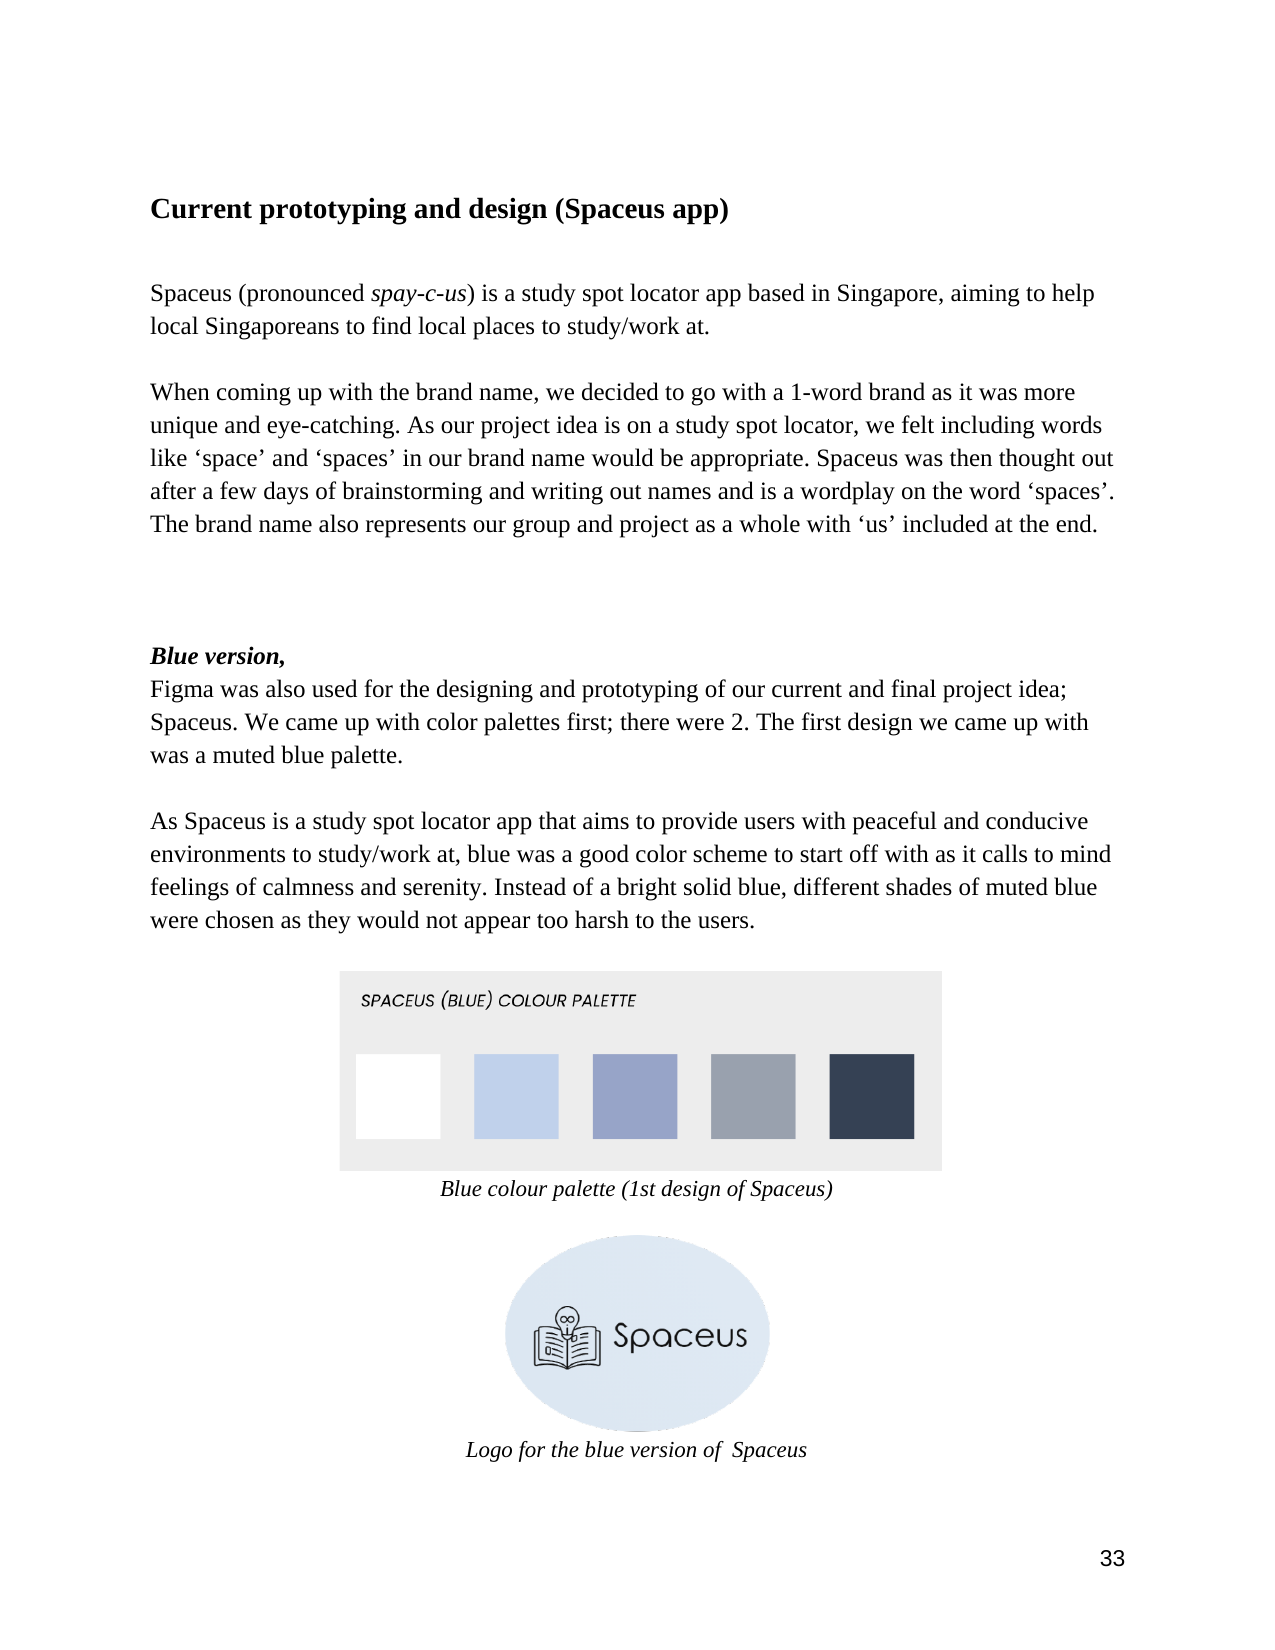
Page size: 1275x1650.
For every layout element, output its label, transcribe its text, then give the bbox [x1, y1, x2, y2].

text When coming up with the brand name, we decided to go with a 1-word brand as it was more unique and eye-catching. As our project idea is on a study spot locator, we felt including words like ‘space’ and ‘spaces’ in our brand name would be appropriate. Spaceus was then thought out after a few days of brainstorming and writing out names and is a wordplay on the word ‘spaces’. The brand name also represents our group and project as a whole with ‘us’ included at the end. [150, 377, 1125, 538]
text Blue version, [150, 641, 1125, 670]
text Spaceus (pronounced spay-c-us) is a study spot locator app based in Singapore, aiming to help local Singaporeans to find local places to study/work at. [150, 278, 1125, 339]
text Figma was also used for the designing and prototyping of our current and final project idea; Spaceus. We came up with color palettes first; there were 2. The first design we came up with was a muted blue palette. [150, 674, 1125, 769]
picture [339, 971, 942, 1171]
subtitle Current prototyping and design (Spaceus app) [150, 191, 1125, 224]
text Logo for the blue version of Spaceus [150, 1436, 1125, 1462]
text Blue colour palette (1st design of Spaceus) [150, 1175, 1125, 1201]
picture [492, 1235, 783, 1432]
text As Spaceus is a study spot locator app that aims to provide users with peaceful and conducive environments to study/work at, blue was a good color scheme to start off with as it calls to mind feelings of calmness and serenity. Instead of a bright solid blue, different shades of muted blue were chosen as they would not appear too harsh to the users. [150, 806, 1125, 934]
